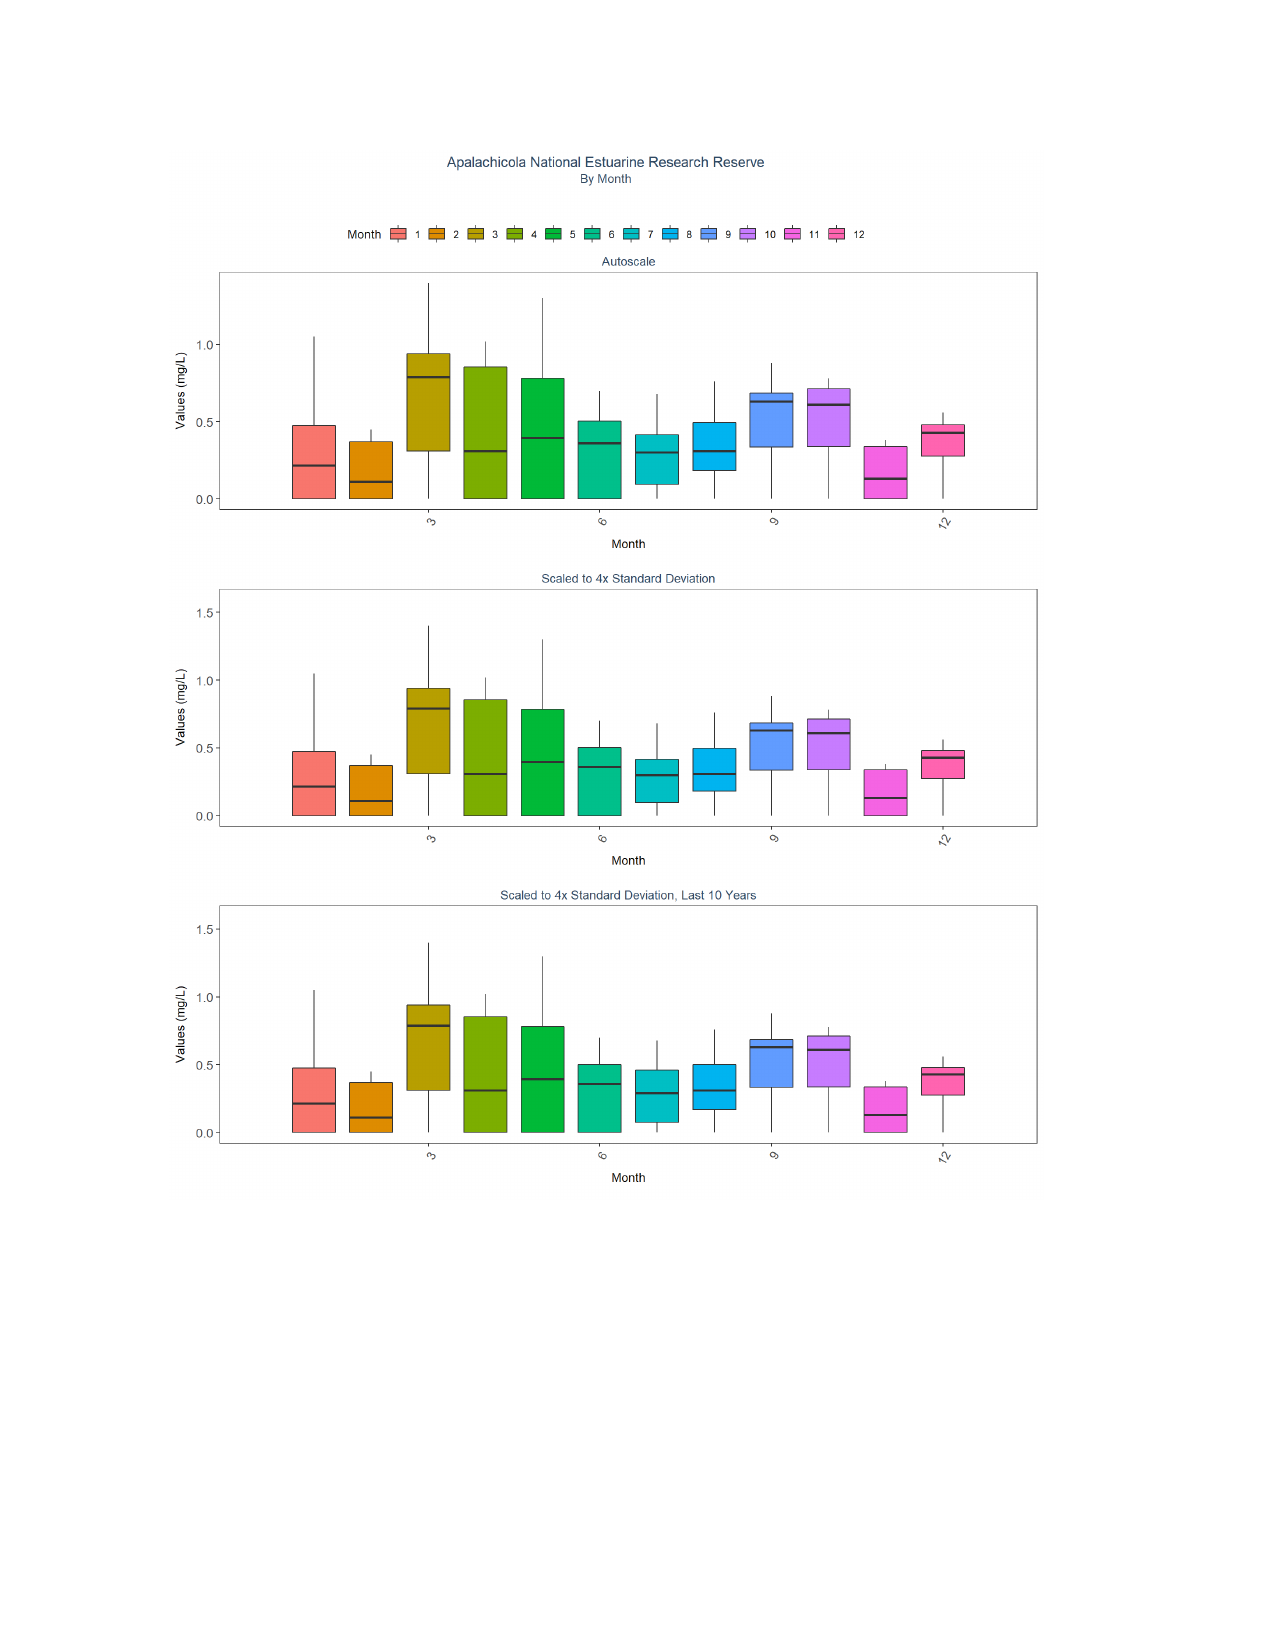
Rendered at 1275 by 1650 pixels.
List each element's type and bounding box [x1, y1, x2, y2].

picture [168, 150, 1044, 1200]
